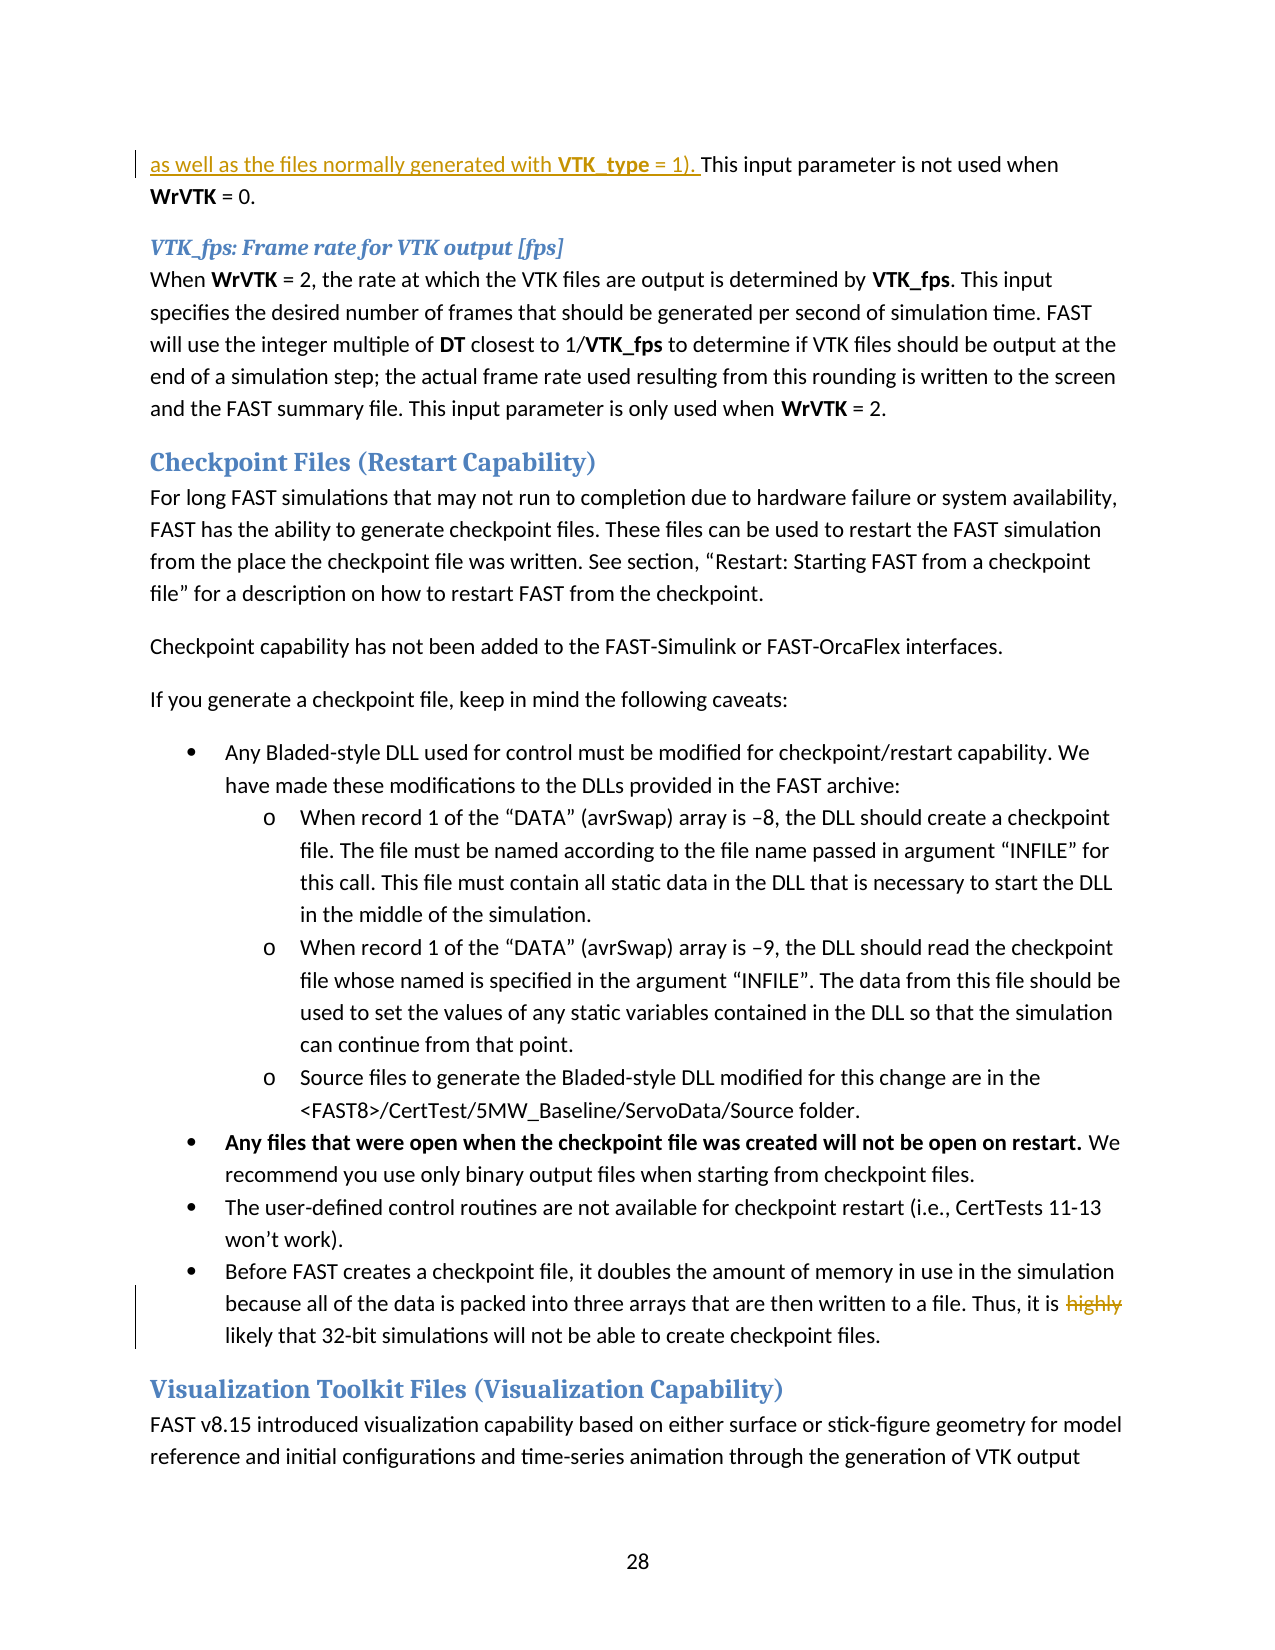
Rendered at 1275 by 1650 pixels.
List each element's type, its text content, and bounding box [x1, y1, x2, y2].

list When record 1 of the “DATA” (avrSwap) array is –9, the DLL should read the checkpoint file whose named is specified in the argument “INFILE”. The data from this file should be used to set the values of any static variables contained in the DLL so that the simulation can continue from that point. [262, 933, 1125, 1058]
subtitle Checkpoint Files (Restart Capability) [150, 447, 1125, 478]
text Checkpoint capability has not been added to the FAST-Simulink or FAST-OrcaFlex interfaces. [150, 632, 1125, 661]
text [150, 150, 1125, 210]
text For long FAST simulations that may not run to completion due to hardware failure or system availability, FAST has the ability to generate checkpoint files. These files can be used to restart the FAST simulation from the place the checkpoint file was written. See section, “Restart: Starting FAST from a checkpoint file” for a description on how to restart FAST from the checkpoint. [150, 483, 1125, 607]
list Source files to generate the Bladed-style DLL modified for this change are in the <FAST8>/CertTest/5MW_Baseline/ServoData/Source folder. [262, 1063, 1125, 1124]
list Any Bladed-style DLL used for control must be modified for checkpoint/restart capability. We have made these modifications to the DLLs provided in the FAST archive: [187, 738, 1125, 799]
list When record 1 of the “DATA” (avrSwap) array is –8, the DLL should create a checkpoint file. The file must be named according to the file name passed in argument “INFILE” for this call. This file must contain all static data in the DLL that is necessary to start the DLL in the middle of the simulation. [262, 803, 1125, 929]
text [150, 1410, 1125, 1470]
text When WrVTK = 2, the rate at which the VTK files are output is determined by VTK_fps. This input specifies the desired number of frames that should be generated per second of simulation time. FAST will use the integer multiple of DT closest to 1/VTK_fps to determine if VTK files should be output at the end of a simulation step; the actual frame rate used resulting from this rounding is written to the screen and the FAST summary file. This input parameter is only used when WrVTK = 2. [150, 265, 1125, 422]
list Any files that were open when the checkpoint file was created will not be open on restart. We recommend you use only binary output files when starting from checkpoint files. [187, 1128, 1125, 1188]
subtitle VTK_fps: Frame rate for VTK output [fps] [150, 235, 1125, 262]
subtitle Visualization Toolkit Files (Visualization Capability) [150, 1374, 1125, 1406]
list The user-defined control routines are not available for checkpoint restart (i.e., CertTests 11-13 won’t work). [187, 1193, 1125, 1253]
list Before FAST creates a checkpoint file, it doubles the amount of memory in use in the simulation because all of the data is packed into three arrays that are then written to a file. Thus, it is likely that 32-bit simulations will not be able to create checkpoint files. [187, 1257, 1125, 1349]
text If you generate a checkpoint file, keep in mind the following caveats: [150, 686, 1125, 713]
